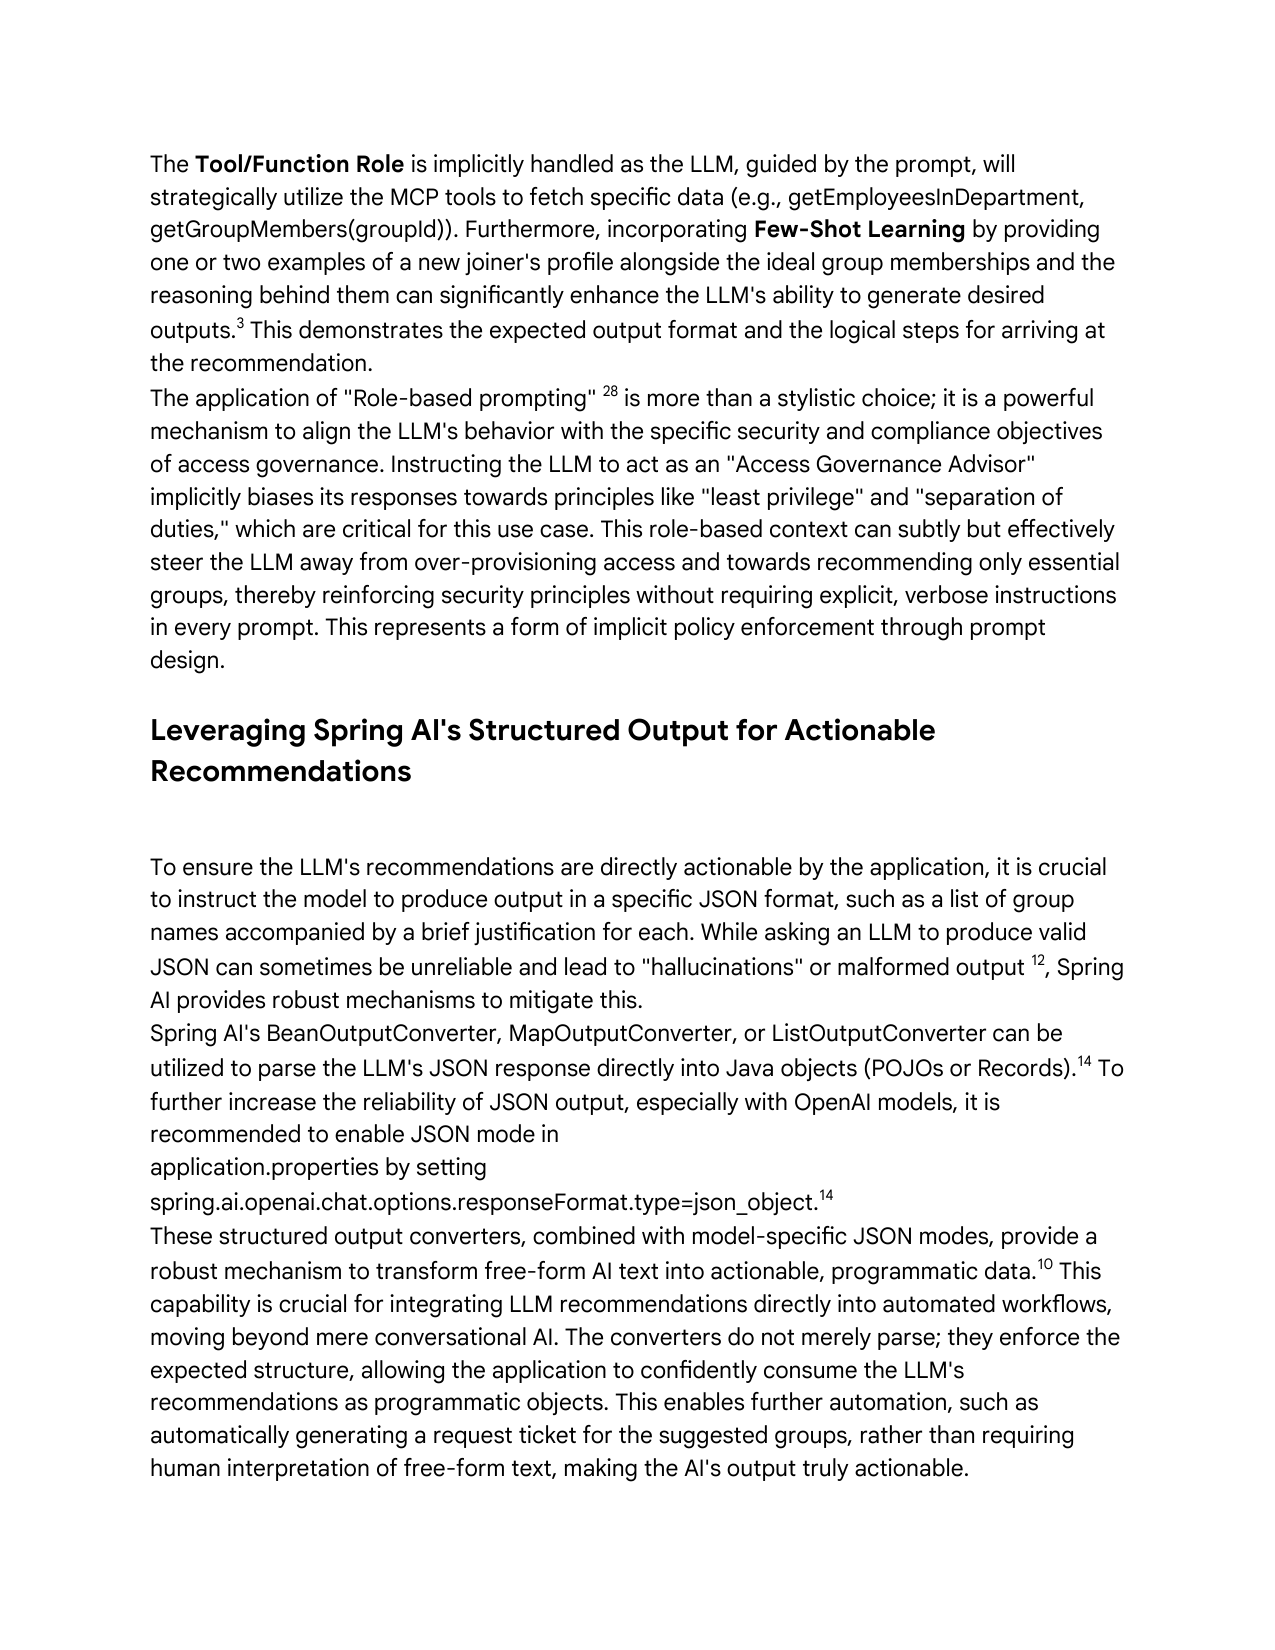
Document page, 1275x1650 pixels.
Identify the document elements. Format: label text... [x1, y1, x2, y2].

text The Tool/Function Role is implicitly handled as the LLM, guided by the prompt, will strategically utilize the MCP tools to fetch specific data (e.g., getEmployeesInDepartment, getGroupMembers(groupId)). Furthermore, incorporating Few-Shot Learning by providing one or two examples of a new joiner's profile alongside the ideal group memberships and the reasoning behind them can significantly enhance the LLM's ability to generate desired outputs.3 This demonstrates the expected output format and the logical steps for arriving at the recommendation. [150, 150, 1125, 378]
text The application of "Role-based prompting" 28 is more than a stylistic choice; it is a powerful mechanism to align the LLM's behavior with the specific security and compliance objectives of access governance. Instructing the LLM to act as an "Access Governance Advisor" implicitly biases its responses towards principles like "least privilege" and "separation of duties," which are critical for this use case. This role-based context can subtly but effectively steer the LLM away from over-provisioning access and towards recommending only essential groups, thereby reinforcing security principles without requiring explicit, verbose instructions in every prompt. This represents a form of implicit policy enforcement through prompt design. [150, 382, 1125, 675]
subtitle Leveraging Spring AI's Structured Output for Actionable Recommendations [150, 712, 1125, 790]
text To ensure the LLM's recommendations are directly actionable by the application, it is crucial to instruct the model to produce output in a specific JSON format, such as a list of group names accompanied by a brief justification for each. While asking an LLM to produce valid JSON can sometimes be unreliable and lead to "hallucinations" or malformed output 12, Spring AI provides robust mechanisms to mitigate this. [150, 853, 1125, 1015]
text These structured output converters, combined with model-specific JSON modes, provide a robust mechanism to transform free-form AI text into actionable, programmatic data.10 This capability is crucial for integrating LLM recommendations directly into automated workflows, moving beyond mere conversational AI. The converters do not merely parse; they enforce the expected structure, allowing the application to confidently consume the LLM's recommendations as programmatic objects. This enables further automation, such as automatically generating a request ticket for the suggested groups, rather than requiring human interpretation of free-form text, making the AI's output truly actionable. [150, 1222, 1125, 1483]
text application.properties by setting spring.ai.openai.chat.options.responseFormat.type=json_object.14 [150, 1153, 1125, 1218]
text Spring AI's BeanOutputConverter, MapOutputConverter, or ListOutputConverter can be utilized to parse the LLM's JSON response directly into Java objects (POJOs or Records).14 To further increase the reliability of JSON output, especially with OpenAI models, it is recommended to enable JSON mode in [150, 1019, 1125, 1149]
